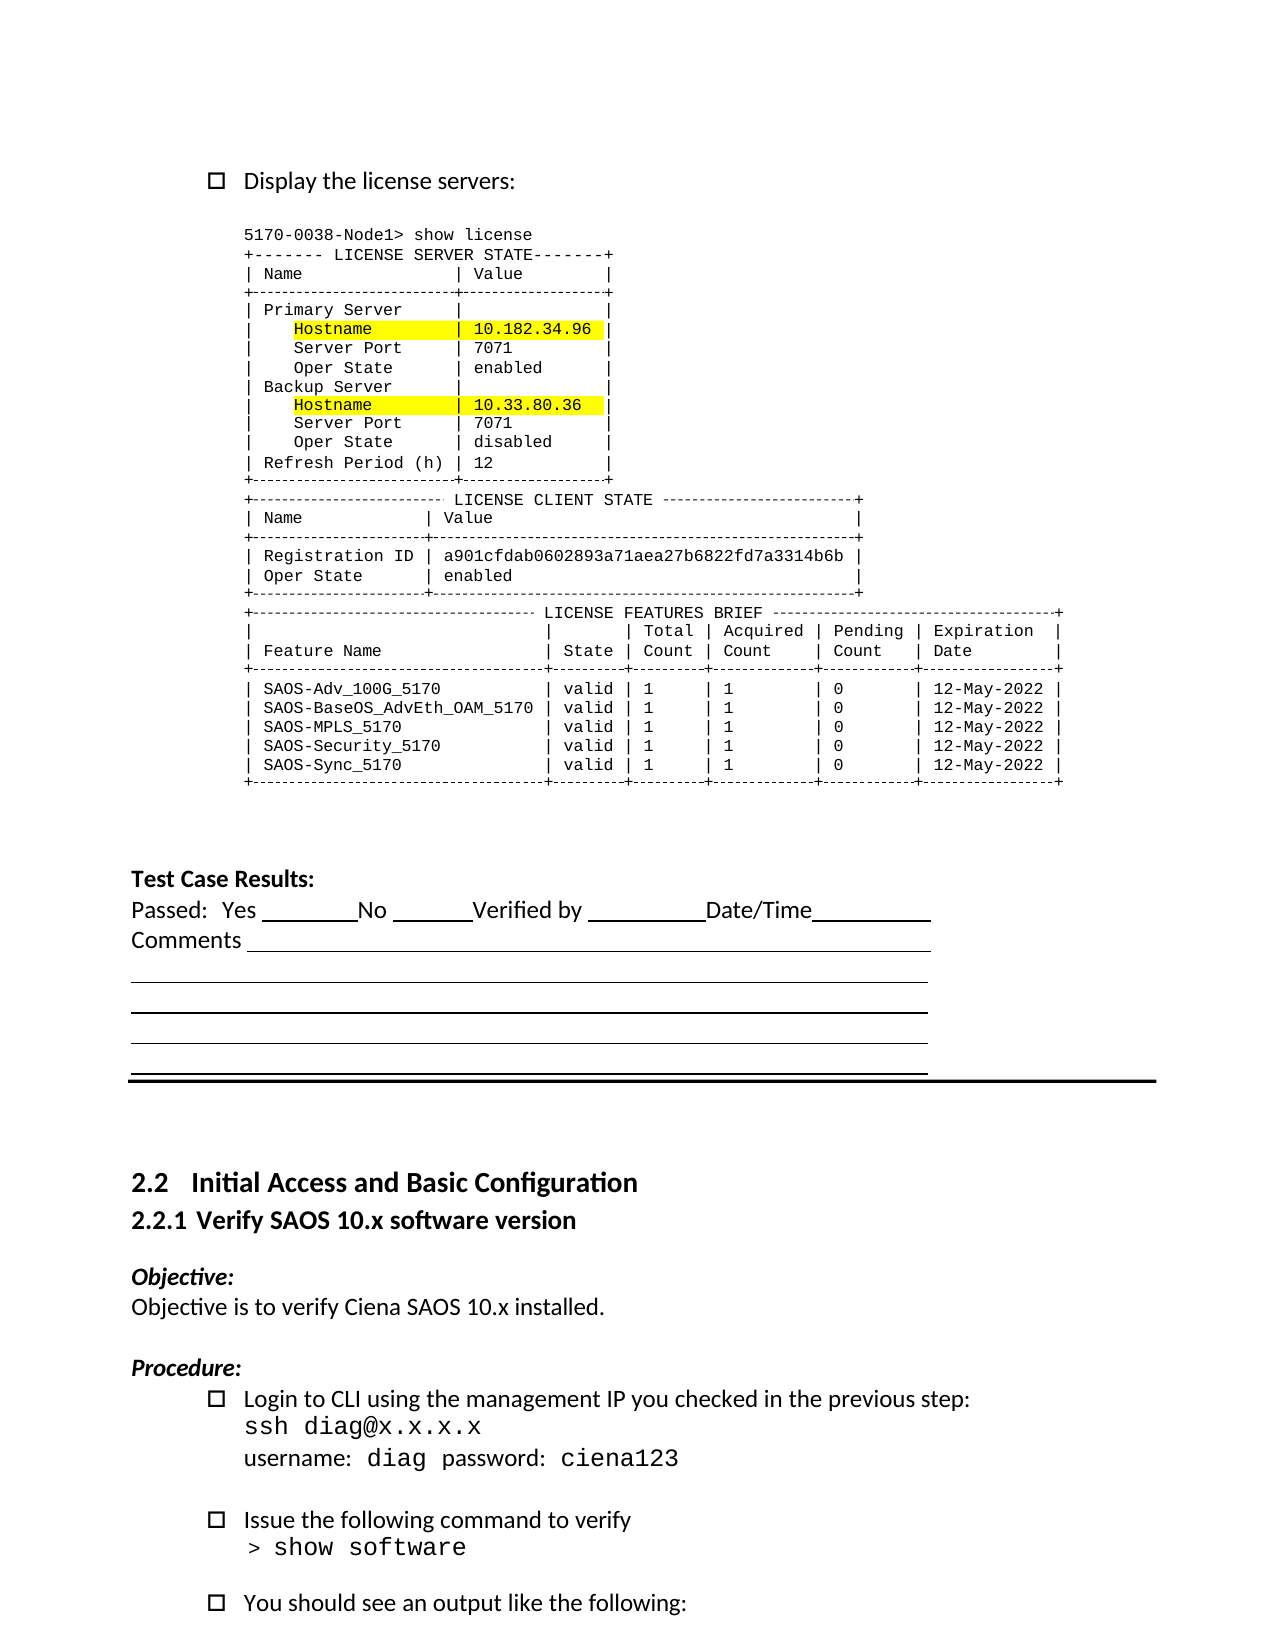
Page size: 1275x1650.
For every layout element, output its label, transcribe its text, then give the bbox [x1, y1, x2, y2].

text | Refresh Period (h) | 12 | [244, 453, 1275, 472]
text Procedure: [131, 1352, 1275, 1383]
text Objective: [131, 1261, 1275, 1291]
text +------- LICENSE SERVER STATE + [244, 245, 1275, 264]
text | Oper State | disabled | [244, 434, 1275, 453]
text | Server Port | 7071 | [244, 415, 1275, 434]
list Issue the following command to verify [206, 1504, 1275, 1534]
text | Server Port | 7071 | [244, 339, 1275, 358]
text + + + + + + + [33, 774, 1275, 792]
text ssh diag@x.x.x.x [244, 1413, 1275, 1442]
text Objective is to verify Ciena SAOS 10.x installed. [131, 1291, 1275, 1322]
text | SAOS-Adv_100G_5170 | valid | 1 | 1 | 0 | 12-May-2022 | [33, 679, 1275, 698]
text 5170-0038-Node1> show license [244, 226, 1275, 245]
text + + + [244, 585, 1275, 604]
text | SAOS-BaseOS_AdvEth_OAM_5170 | valid | 1 | 1 | 0 | 12-May-2022 | [33, 698, 1275, 717]
text | Backup Server | | [244, 377, 1275, 396]
text | Oper State | enabled | [244, 358, 1275, 377]
text username: diag password: ciena123 [244, 1442, 1275, 1474]
subtitle Initial Access and Basic Configuration [131, 1164, 1275, 1200]
text | SAOS-Sync_5170 | valid | 1 | 1 | 0 | 12-May-2022 | [33, 755, 1275, 774]
list Display the license servers: [206, 165, 1275, 196]
text | | [244, 396, 1275, 415]
text | | [244, 321, 1275, 339]
list show software [248, 1534, 1275, 1563]
text + + + [244, 528, 1275, 547]
text | Oper State | enabled | [244, 566, 1275, 585]
text | SAOS-Security_5170 | valid | 1 | 1 | 0 | 12-May-2022 | [33, 736, 1275, 755]
subtitle Test Case Results: [131, 864, 1275, 894]
text Passed: Yes No Verified by Date/Time Comments [131, 894, 937, 955]
text + + + [244, 472, 1275, 491]
text | Name | Value | [244, 264, 1275, 283]
text + LICENSE FEATURES BRIEF + [244, 604, 1275, 623]
text + + + + + + + [33, 660, 1275, 679]
list Login to CLI using the management IP you checked in the previous step: [206, 1383, 1275, 1413]
text | Name | Value | [244, 509, 1275, 528]
text | Primary Server | | [244, 302, 1275, 321]
text | Registration ID | a901cfdab0602893a71aea27b6822fd7a3314b6b | [244, 547, 1275, 566]
subtitle Verify SAOS 10.x software version [131, 1203, 1275, 1236]
text | Feature Name | State | Count | Count | Count | Date | [32, 642, 1275, 660]
text + LICENSE CLIENT STATE + [244, 491, 1275, 509]
text | SAOS-MPLS_5170 | valid | 1 | 1 | 0 | 12-May-2022 | [33, 717, 1275, 736]
text + + + [244, 283, 1275, 302]
text | | | Total | Acquired | Pending | Expiration | [32, 623, 1275, 642]
list You should see an output like the following: [206, 1587, 1275, 1617]
